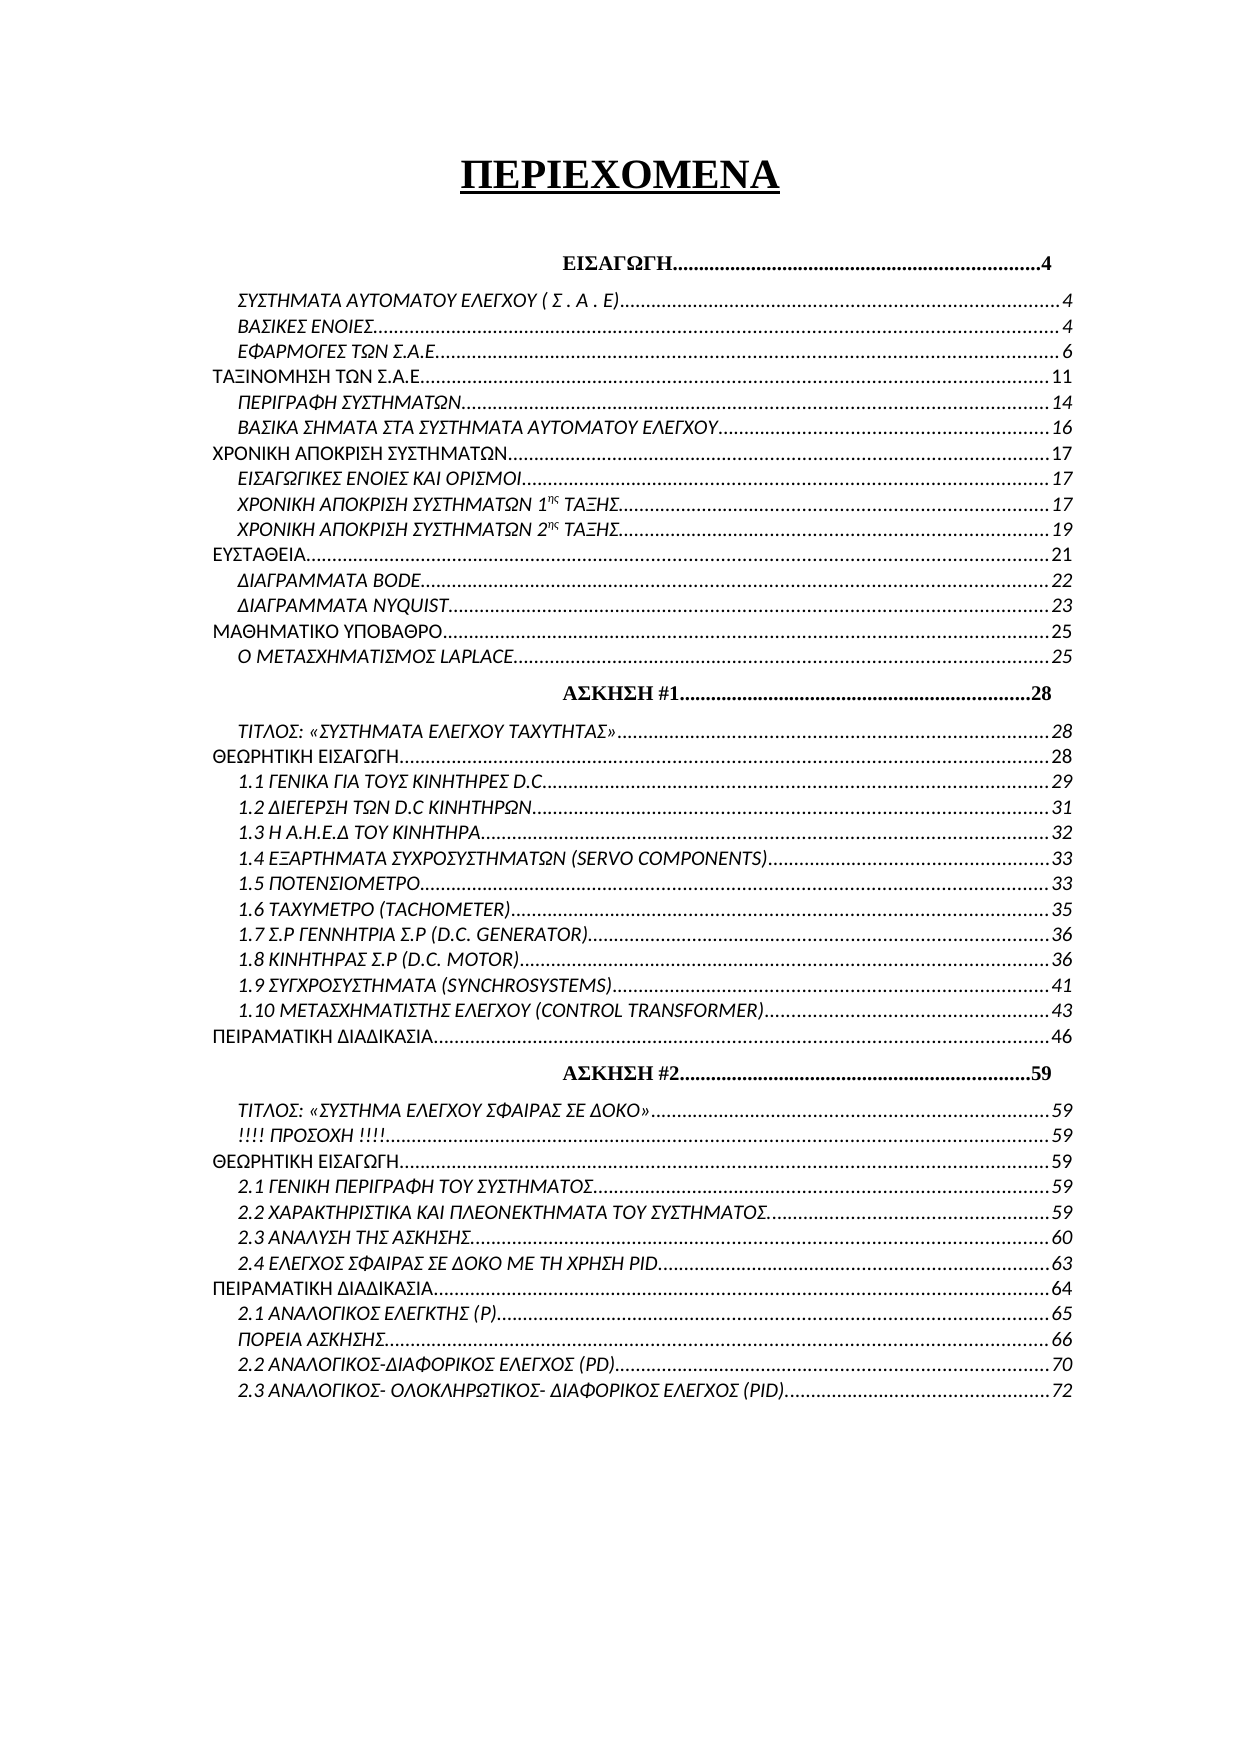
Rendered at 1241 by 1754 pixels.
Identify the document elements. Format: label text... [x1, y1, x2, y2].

text ΣΥΣΤΗΜΑΤΑ ΑΥΤΟΜΑΤΟΥ ΕΛΕΓΧΟΥ ( Σ . Α . Ε) 4 [237, 287, 1053, 313]
text ΒΑΣΙΚΑ ΣΗΜΑΤΑ ΣΤΑ ΣΥΣΤΗΜΑΤΑ ΑΥΤΟΜΑΤΟΥ ΕΛΕΓΧΟΥ 16 [237, 414, 1053, 440]
text 1.2 ΔΙΕΓΕΡΣΗ ΤΩΝ D.C ΚΙΝΗΤΗΡΩΝ 31 [237, 794, 1053, 819]
text ΘΕΩΡΗΤΙΚΗ ΕΙΣΑΓΩΓΗ 28 [212, 743, 1053, 769]
text ΕΥΣΤΑΘΕΙΑ 21 [212, 542, 1053, 567]
text !!!! ΠΡΟΣΟΧΗ !!!! 59 [237, 1123, 1053, 1148]
text ΔΙΑΓΡΑΜΜΑΤΑ BODE 22 [237, 567, 1053, 592]
text 2.3 ΑΝΑΛΟΓΙΚΟΣ- ΟΛΟΚΛΗΡΩΤΙΚΟΣ- ΔΙΑΦΟΡΙΚΟΣ ΕΛΕΓΧΟΣ (PID). 72 [237, 1377, 1053, 1402]
text ΧΡΟΝΙΚΗ ΑΠΟΚΡΙΣΗ ΣΥΣΤΗΜΑΤΩΝ 17 [212, 440, 1053, 465]
text ΠΕΙΡΑΜΑΤΙΚΗ ΔΙΑΔΙΚΑΣΙΑ 64 [212, 1275, 1053, 1301]
text ΘΕΩΡΗΤΙΚΗ ΕΙΣΑΓΩΓΗ 59 [212, 1148, 1053, 1173]
text ΒΑΣΙΚΕΣ ΕΝΟΙΕΣ 4 [237, 313, 1053, 338]
text ΑΣΚΗΣΗ #2 59 [187, 1061, 1053, 1085]
text 1.10 ΜΕΤΑΣΧΗΜΑΤΙΣΤΗΣ ΕΛΕΓΧΟΥ (CONTROL TRANSFORMER) 43 [237, 997, 1053, 1023]
text ΜΑΘΗΜΑΤΙΚΟ ΥΠΟΒΑΘΡΟ 25 [212, 618, 1053, 643]
text ΧΡΟΝΙΚΗ ΑΠΟΚΡΙΣΗ ΣΥΣΤΗΜΑΤΩΝ 2ης ΤΑΞΗΣ 19 [237, 516, 1053, 542]
text O ΜΕΤΑΣΧΗΜΑΤΙΣΜΟΣ LAPLACE 25 [237, 643, 1053, 669]
text 2.2 ΧΑΡΑΚΤΗΡΙΣΤΙΚΑ ΚΑΙ ΠΛΕΟΝΕΚΤΗΜΑΤΑ ΤΟΥ ΣΥΣΤΗΜΑΤΟΣ. 59 [237, 1199, 1053, 1224]
text ΤΙΤΛΟΣ: «ΣΥΣΤΗΜΑΤΑ ΕΛΕΓΧΟΥ ΤΑΧΥΤΗΤΑΣ» 28 [237, 718, 1053, 743]
text 1.9 ΣΥΓΧΡΟΣΥΣΤΗΜΑΤΑ (SYNCHROSYSTEMS) 41 [237, 972, 1053, 997]
text ΕΦΑΡΜΟΓΕΣ ΤΩΝ Σ.Α.Ε. 6 [237, 338, 1053, 364]
text ΕΙΣΑΓΩΓΗ 4 [187, 251, 1053, 275]
text ΕΙΣΑΓΩΓΙΚΕΣ ΕΝΟΙΕΣ ΚΑΙ ΟΡΙΣΜΟΙ 17 [237, 465, 1053, 491]
text 1.4 ΕΞΑΡΤΗΜΑΤΑ ΣΥΧΡΟΣΥΣΤΗΜΑΤΩΝ (SERVO COMPONENTS) 33 [237, 845, 1053, 870]
text ΤΙΤΛΟΣ: «ΣΥΣΤΗΜΑ ΕΛΕΓΧΟΥ ΣΦΑΙΡΑΣ ΣΕ ΔΟΚΟ» 59 [237, 1097, 1053, 1123]
text 2.1 ΑΝΑΛΟΓΙΚΟΣ ΕΛΕΓΚΤΗΣ (P). 65 [237, 1301, 1053, 1326]
text 2.4 ΕΛΕΓΧΟΣ ΣΦΑΙΡΑΣ ΣΕ ΔΟΚΟ ΜΕ ΤΗ ΧΡΗΣΗ PID. 63 [237, 1250, 1053, 1275]
text 1.6 ΤΑΧΥΜΕΤΡΟ (TACHOMETER) 35 [237, 896, 1053, 921]
text 1.7 Σ.Ρ ΓΕΝΝΗΤΡΙΑ Σ.Ρ (D.C. GENERATOR) 36 [237, 921, 1053, 947]
text 1.1 ΓΕΝΙΚΑ ΓΙΑ ΤΟΥΣ ΚΙΝΗΤΗΡΕΣ D.C 29 [237, 769, 1053, 794]
text 1.3 Η Α.Η.Ε.Δ ΤΟΥ ΚΙΝΗΤΗΡΑ 32 [237, 819, 1053, 845]
text ΠΕΡΙΕΧΟΜΕΝΑ [187, 150, 1053, 198]
text 2.1 ΓΕΝΙΚΗ ΠΕΡΙΓΡΑΦΗ ΤΟΥ ΣΥΣΤΗΜΑΤΟΣ 59 [237, 1173, 1053, 1199]
text 1.5 ΠΟΤΕΝΣΙΟΜΕΤΡΟ 33 [237, 870, 1053, 896]
text ΠΟΡΕΙΑ ΑΣΚΗΣΗΣ 66 [237, 1326, 1053, 1351]
text ΠΕΡΙΓΡΑΦΗ ΣΥΣΤΗΜΑΤΩΝ 14 [237, 389, 1053, 414]
text 2.3 ΑΝΑΛΥΣΗ ΤΗΣ ΑΣΚΗΣΗΣ. 60 [237, 1224, 1053, 1250]
text ΔΙΑΓΡΑΜΜΑΤΑ NYQUIST 23 [237, 592, 1053, 618]
text ΑΣΚΗΣΗ #1 28 [187, 681, 1053, 705]
text 2.2 ΑΝΑΛΟΓΙΚΟΣ-ΔΙΑΦΟΡΙΚΟΣ ΕΛΕΓΧΟΣ (PD). 70 [237, 1351, 1053, 1377]
text 1.8 ΚΙΝΗΤΗΡΑΣ Σ.Ρ (D.C. MOTOR) 36 [237, 947, 1053, 972]
text ΤΑΞΙΝΟΜΗΣΗ ΤΩΝ Σ.Α.Ε. 11 [212, 364, 1053, 389]
text ΠΕΙΡΑΜΑΤΙΚΗ ΔΙΑΔΙΚΑΣΙΑ 46 [212, 1023, 1053, 1048]
text ΧΡΟΝΙΚΗ ΑΠΟΚΡΙΣΗ ΣΥΣΤΗΜΑΤΩΝ 1ης ΤΑΞΗΣ 17 [237, 491, 1053, 516]
